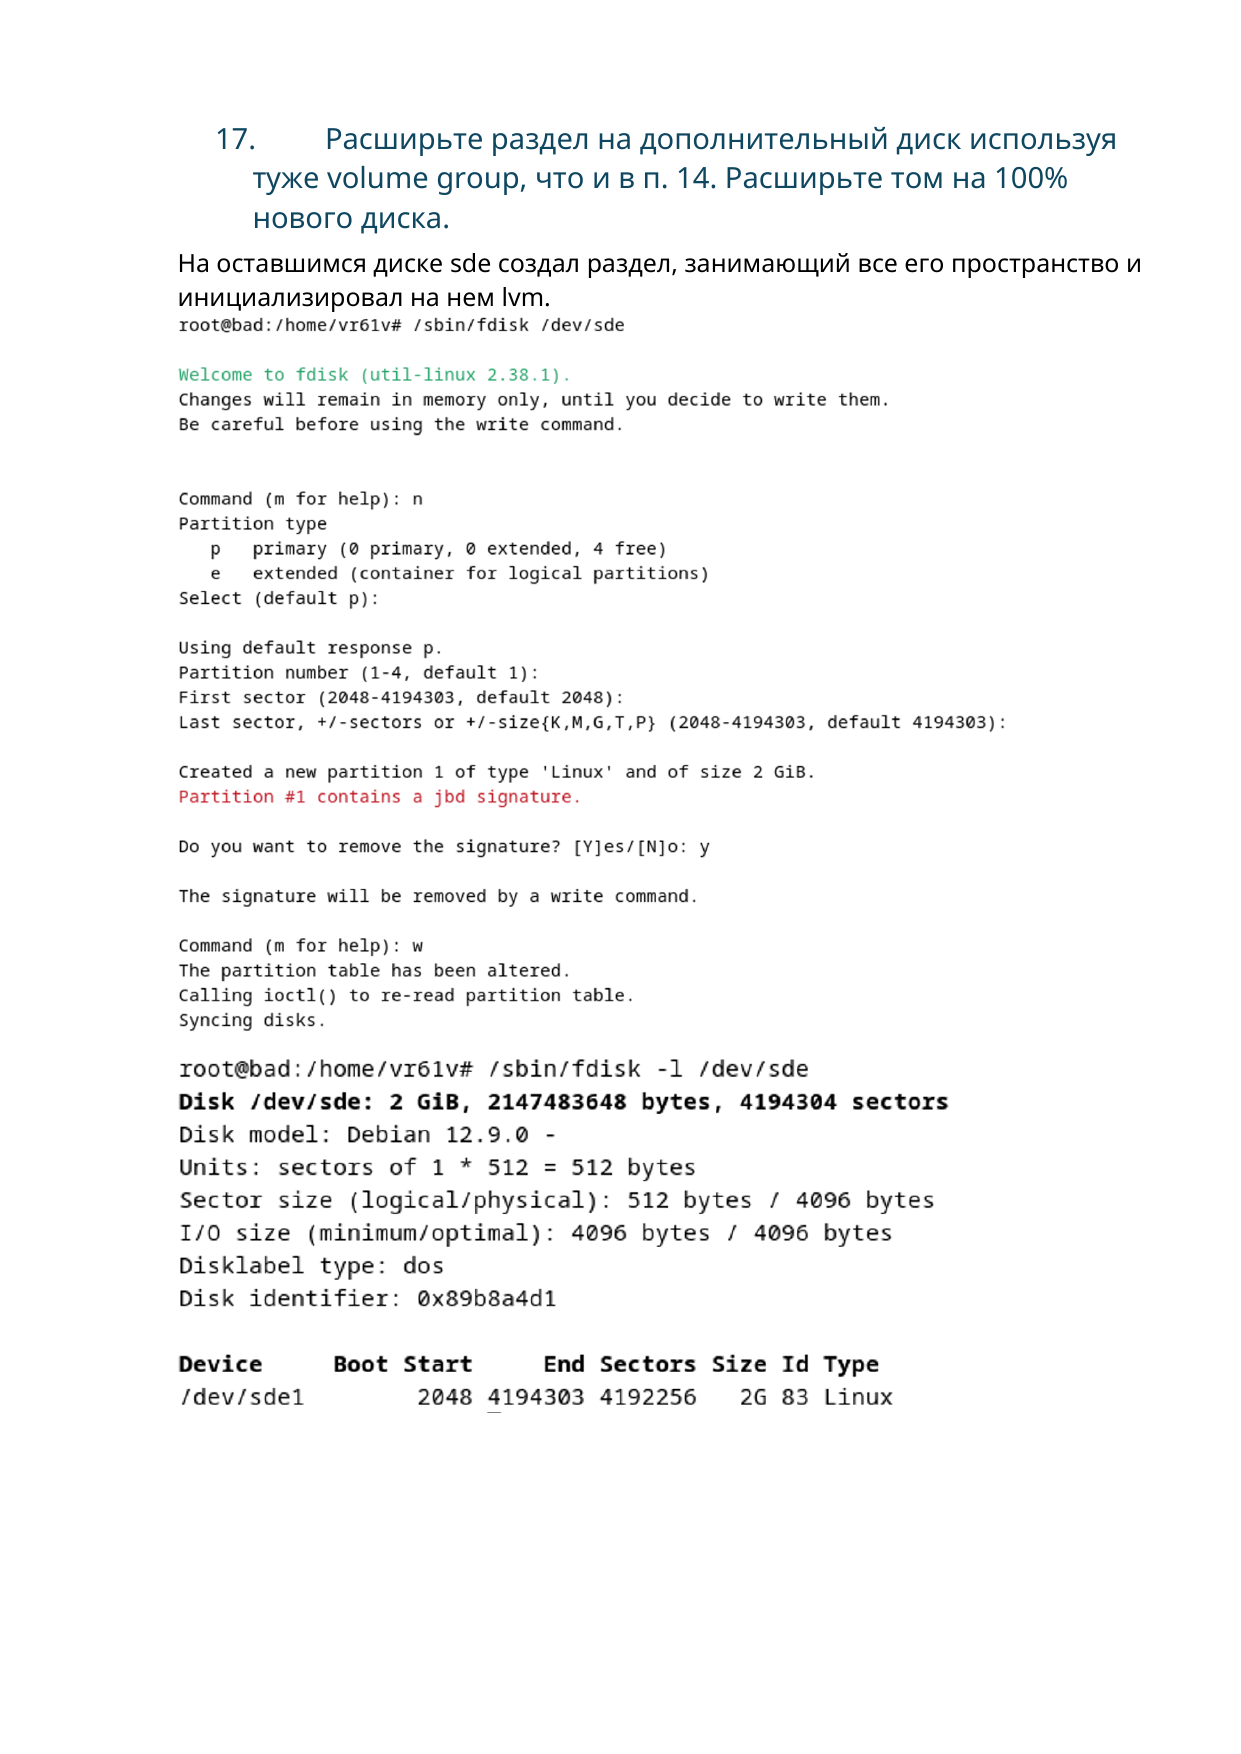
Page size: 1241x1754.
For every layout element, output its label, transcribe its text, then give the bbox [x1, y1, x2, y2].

text На оставшимся диске sde создал раздел, занимающий все его пространство и инициализировал на нем lvm. [177, 246, 1152, 313]
subtitle Расширьте раздел на дополнительный диск используя туже volume group, что и в п. 14. Расширьте том на 100% нового диска. [215, 118, 1152, 237]
picture [177, 313, 1152, 1413]
